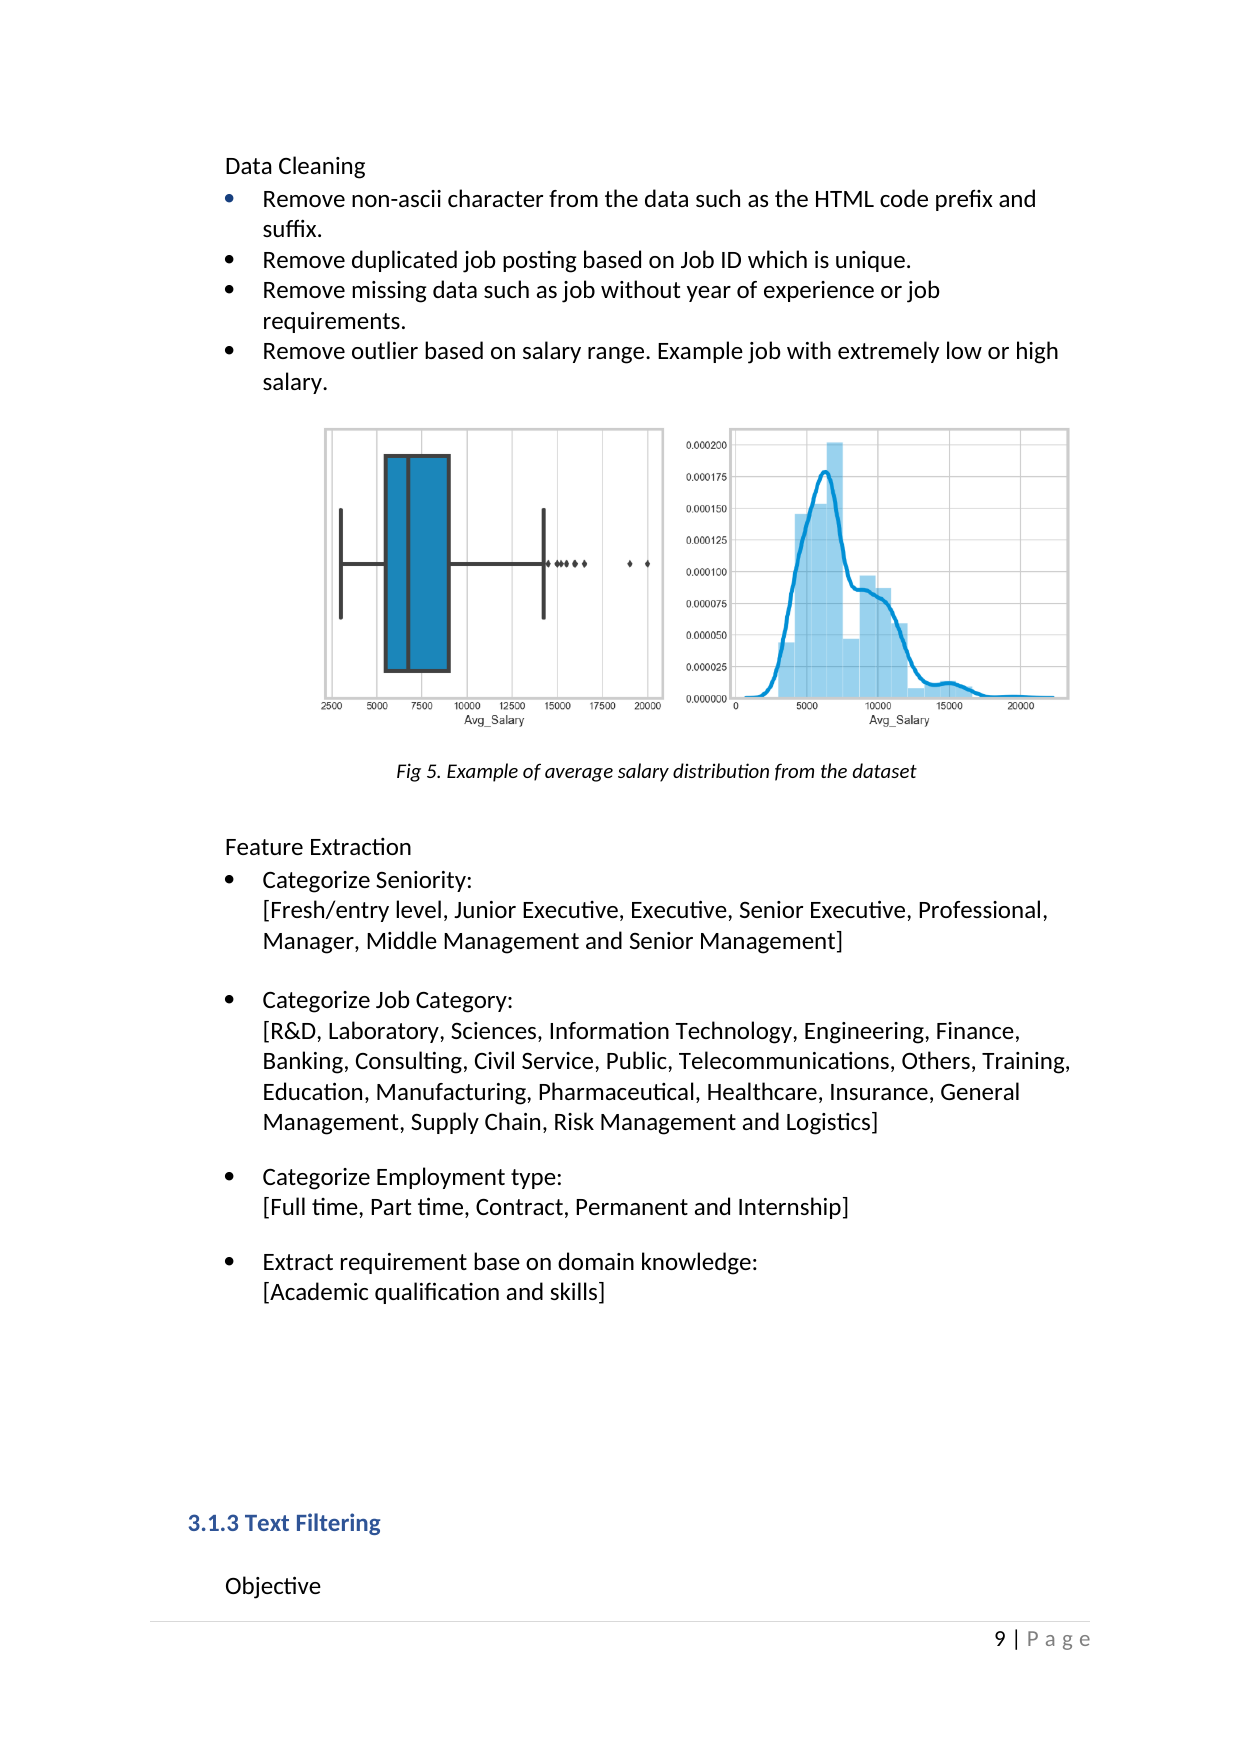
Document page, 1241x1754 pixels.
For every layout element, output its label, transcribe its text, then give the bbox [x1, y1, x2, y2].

subtitle Text Filtering [187, 1507, 1090, 1538]
picture [318, 425, 1073, 730]
list [Fresh/entry level, Junior Executive, Executive, Senior Executive, Professional, Manager, Middle Management and Senior Management] [262, 895, 1090, 956]
list Extract requirement base on domain knowledge: [225, 1246, 1090, 1277]
text Data Cleaning [225, 150, 1090, 181]
list Remove missing data such as job without year of experience or job requirements. [225, 274, 1090, 336]
list Categorize Employment type: [225, 1161, 1090, 1192]
list Fig 5. Example of average salary distribution from the dataset [225, 758, 1090, 784]
list Remove non-ascii character from the data such as the HTML code prefix and suffix. [225, 183, 1090, 244]
list [R&D, Laboratory, Sciences, Information Technology, Engineering, Finance, Banking, Consulting, Civil Service, Public, Telecommunications, Others, Training, Education, Manufacturing, Pharmaceutical, Healthcare, Insurance, General Management, Supply Chain, Risk Management and Logistics] [262, 1015, 1090, 1137]
text Objective [225, 1570, 1090, 1600]
list [Academic qualification and skills] [262, 1277, 1090, 1307]
text Feature Extraction [225, 831, 1090, 862]
list Remove duplicated job posting based on Job ID which is unique. [225, 244, 1090, 274]
list Categorize Seniority: [225, 864, 1090, 895]
list [Full time, Part time, Contract, Permanent and Internship] [262, 1192, 1090, 1222]
list Categorize Job Category: [225, 984, 1090, 1015]
list Remove outlier based on salary range. Example job with extremely low or high salary. [225, 336, 1090, 397]
